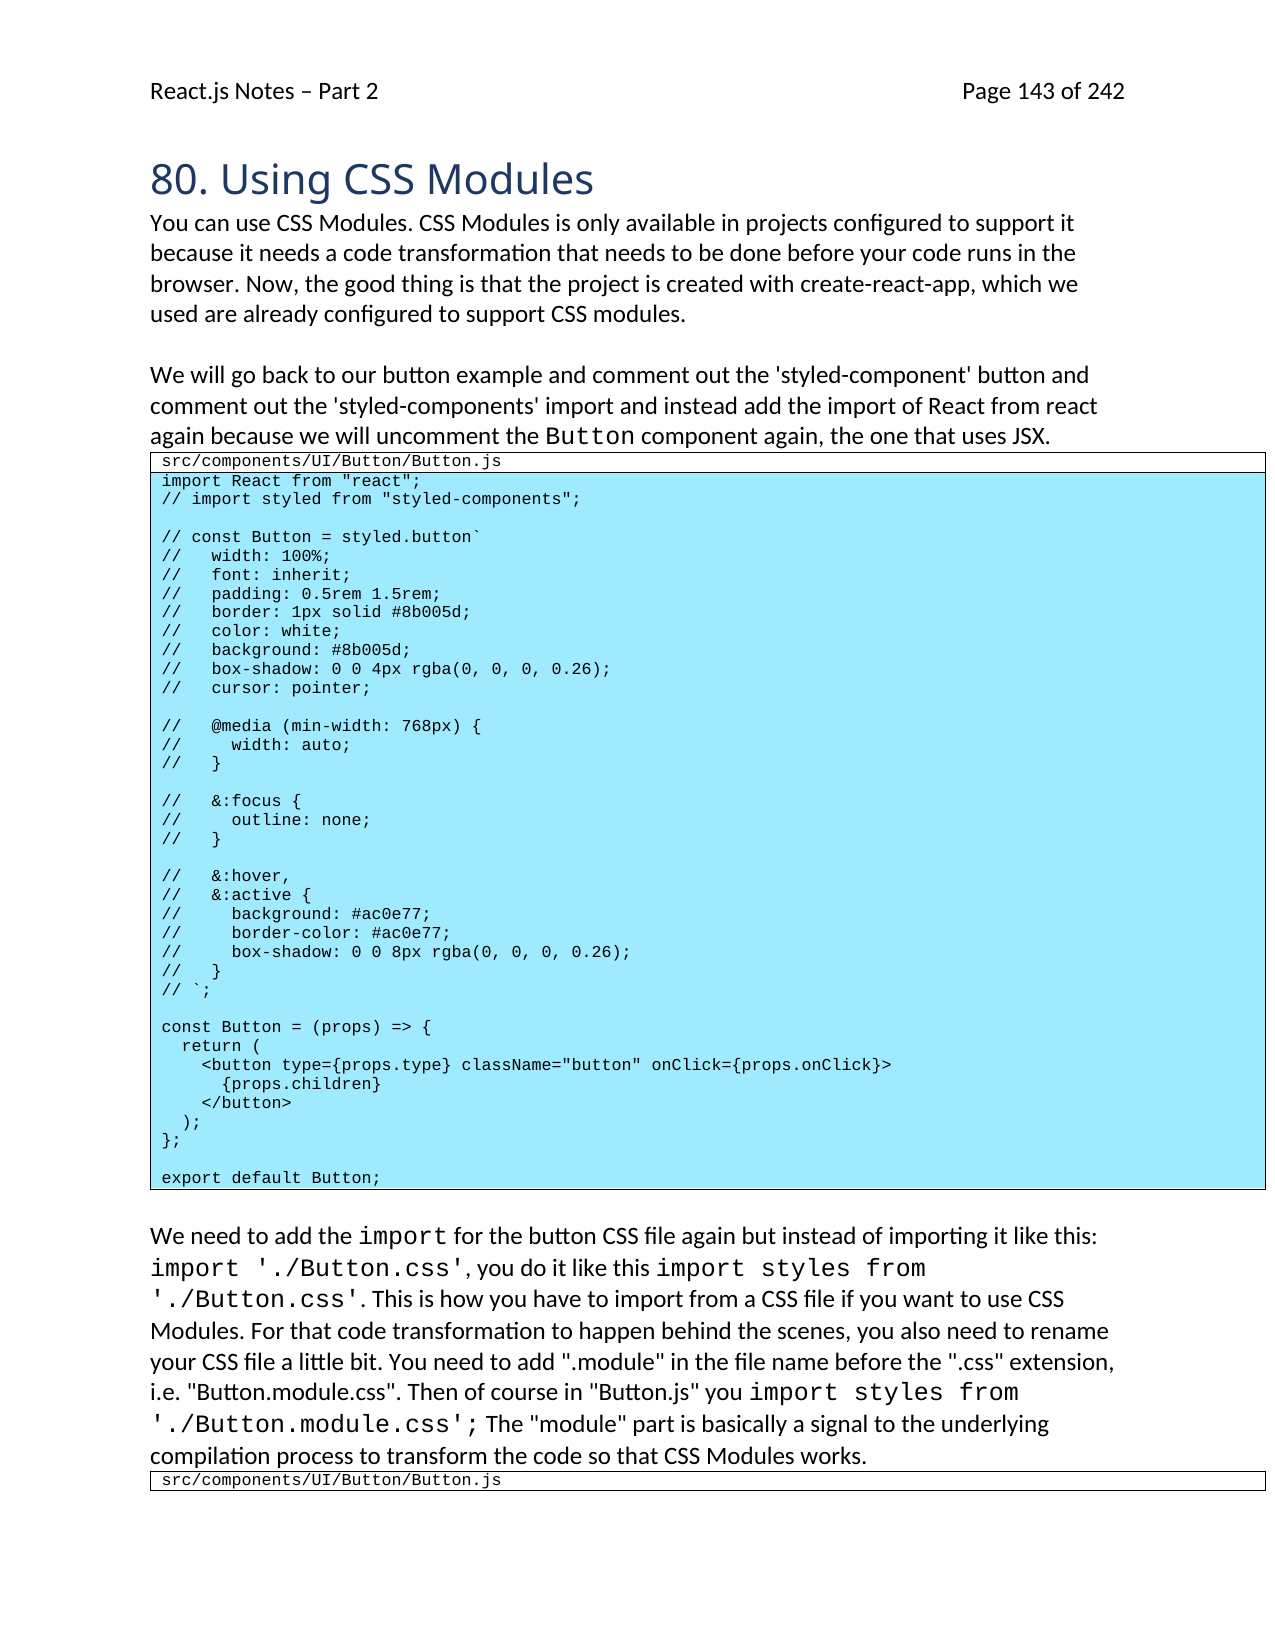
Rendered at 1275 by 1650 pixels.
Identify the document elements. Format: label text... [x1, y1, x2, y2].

table_cell import React from "react"; // import styled from "styled-components"; // const Button = styled.button` // width: 100%; // font: inherit; // padding: 0.5rem 1.5rem; // border: 1px solid #8b005d; // color: white; // background: #8b005d; // box-shadow: 0 0 4px rgba(0, 0, 0, 0.26); // cursor: pointer; // @media (min-width: 768px) { // width: auto; // } // &:focus { // outline: none; // } // &:hover, // &:active { // background: #ac0e77; // border-color: #ac0e77; // box-shadow: 0 0 8px rgba(0, 0, 0, 0.26); // } // `; const Button = (props) => { return ( <button type={props.type} className="button" onClick={props.onClick}> {props.children} </button> ); }; export default Button; [151, 473, 1265, 1188]
table_header src/components/UI/Button/Button.js [151, 1472, 1265, 1490]
table_header src/components/UI/Button/Button.js [151, 453, 1265, 472]
text You can use CSS Modules. CSS Modules is only available in projects configured to support it because it needs a code transformation that needs to be done before your code runs in the browser. Now, the good thing is that the project is created with create-react-app, which we used are already configured to support CSS modules. [150, 207, 1125, 329]
text We need to add the import for the button CSS file again but instead of importing it like this: import './Button.css', you do it like this import styles from './Button.css'. This is how you have to import from a CSS file if you want to use CSS Modules. For that code transformation to happen behind the scenes, you also need to rename your CSS file a little bit. You need to add ".module" in the file name before the ".css" extension, i.e. "Button.module.css". Then of course in "Button.js" you import styles from './Button.module.css'; The "module" part is basically a signal to the underlying compilation process to transform the code so that CSS Modules works. [150, 1220, 1125, 1471]
subtitle 80. Using CSS Modules [150, 150, 1125, 207]
text We will go back to our button example and comment out the 'styled-component' button and comment out the 'styled-components' import and instead add the import of React from react again because we will uncomment the Button component again, the one that uses JSX. [150, 359, 1125, 452]
